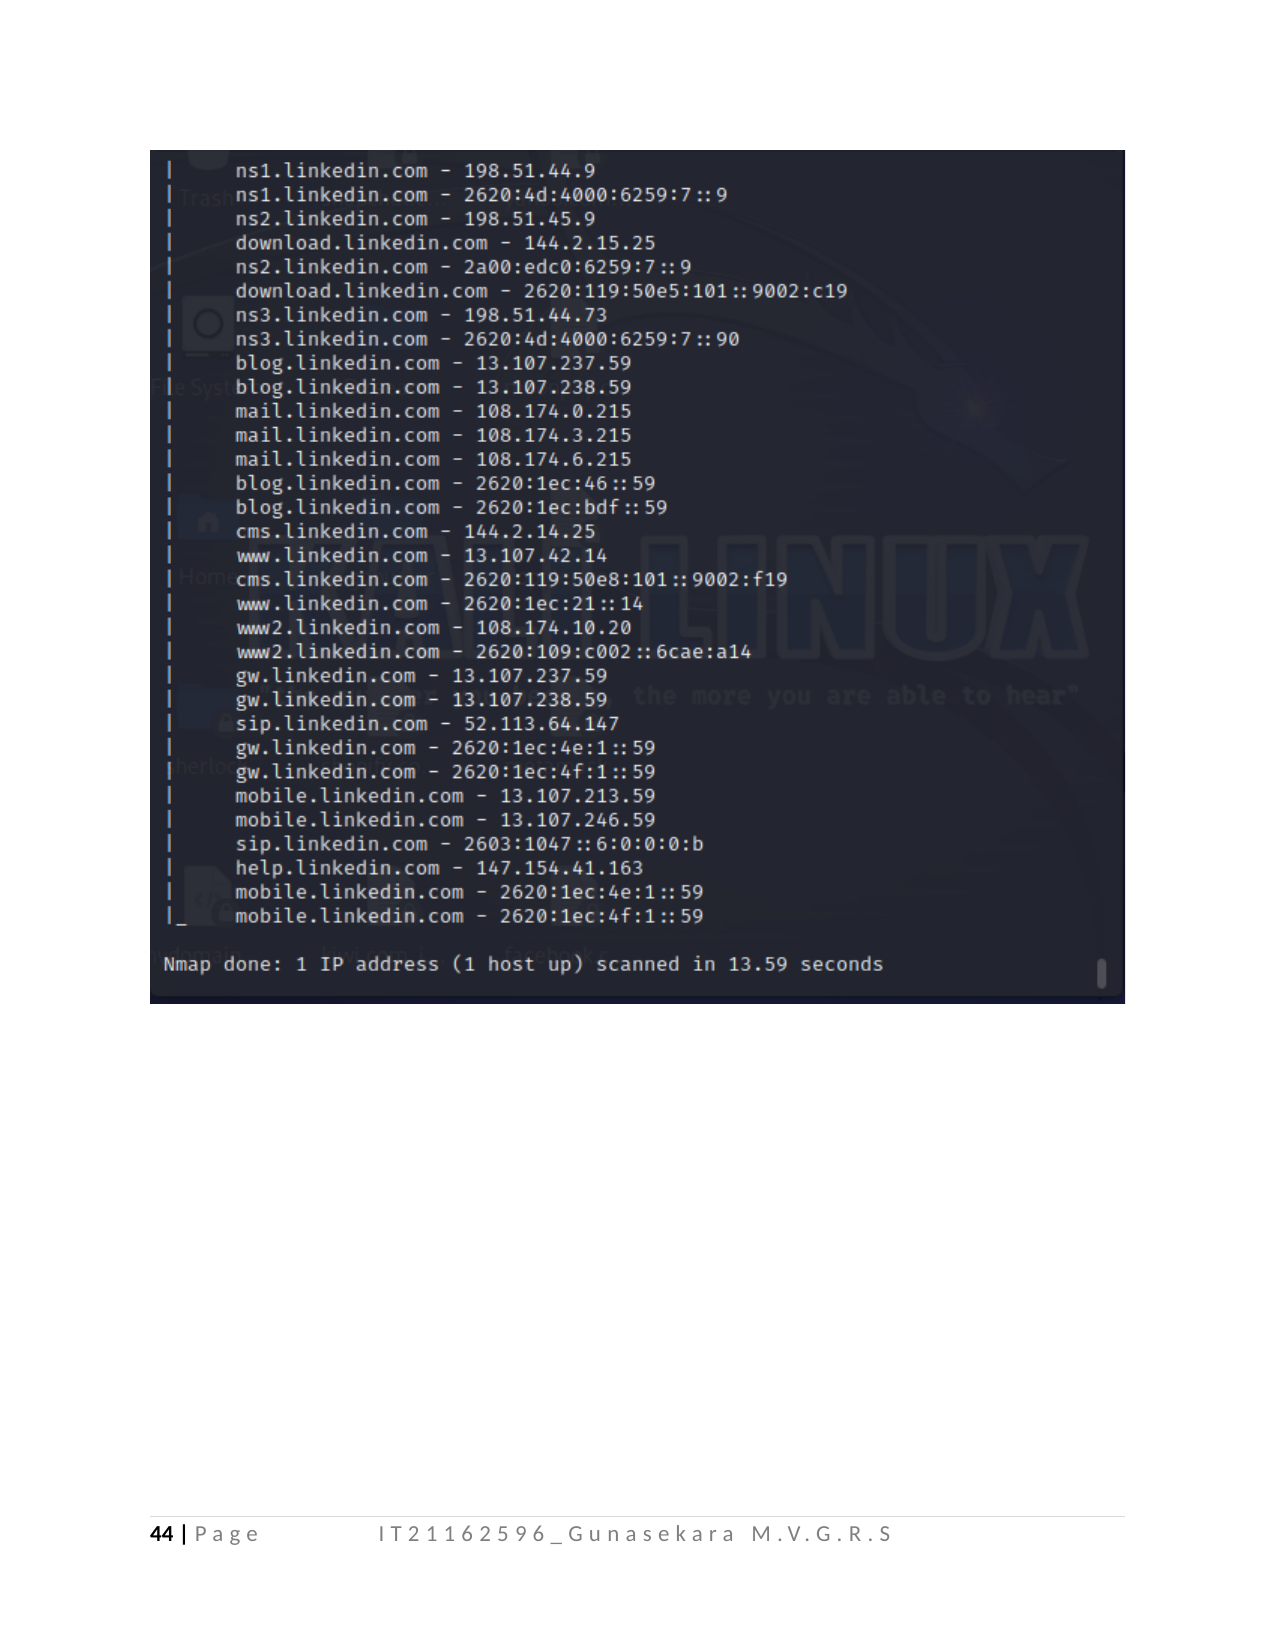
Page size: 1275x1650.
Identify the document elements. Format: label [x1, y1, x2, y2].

picture [150, 150, 1125, 1004]
